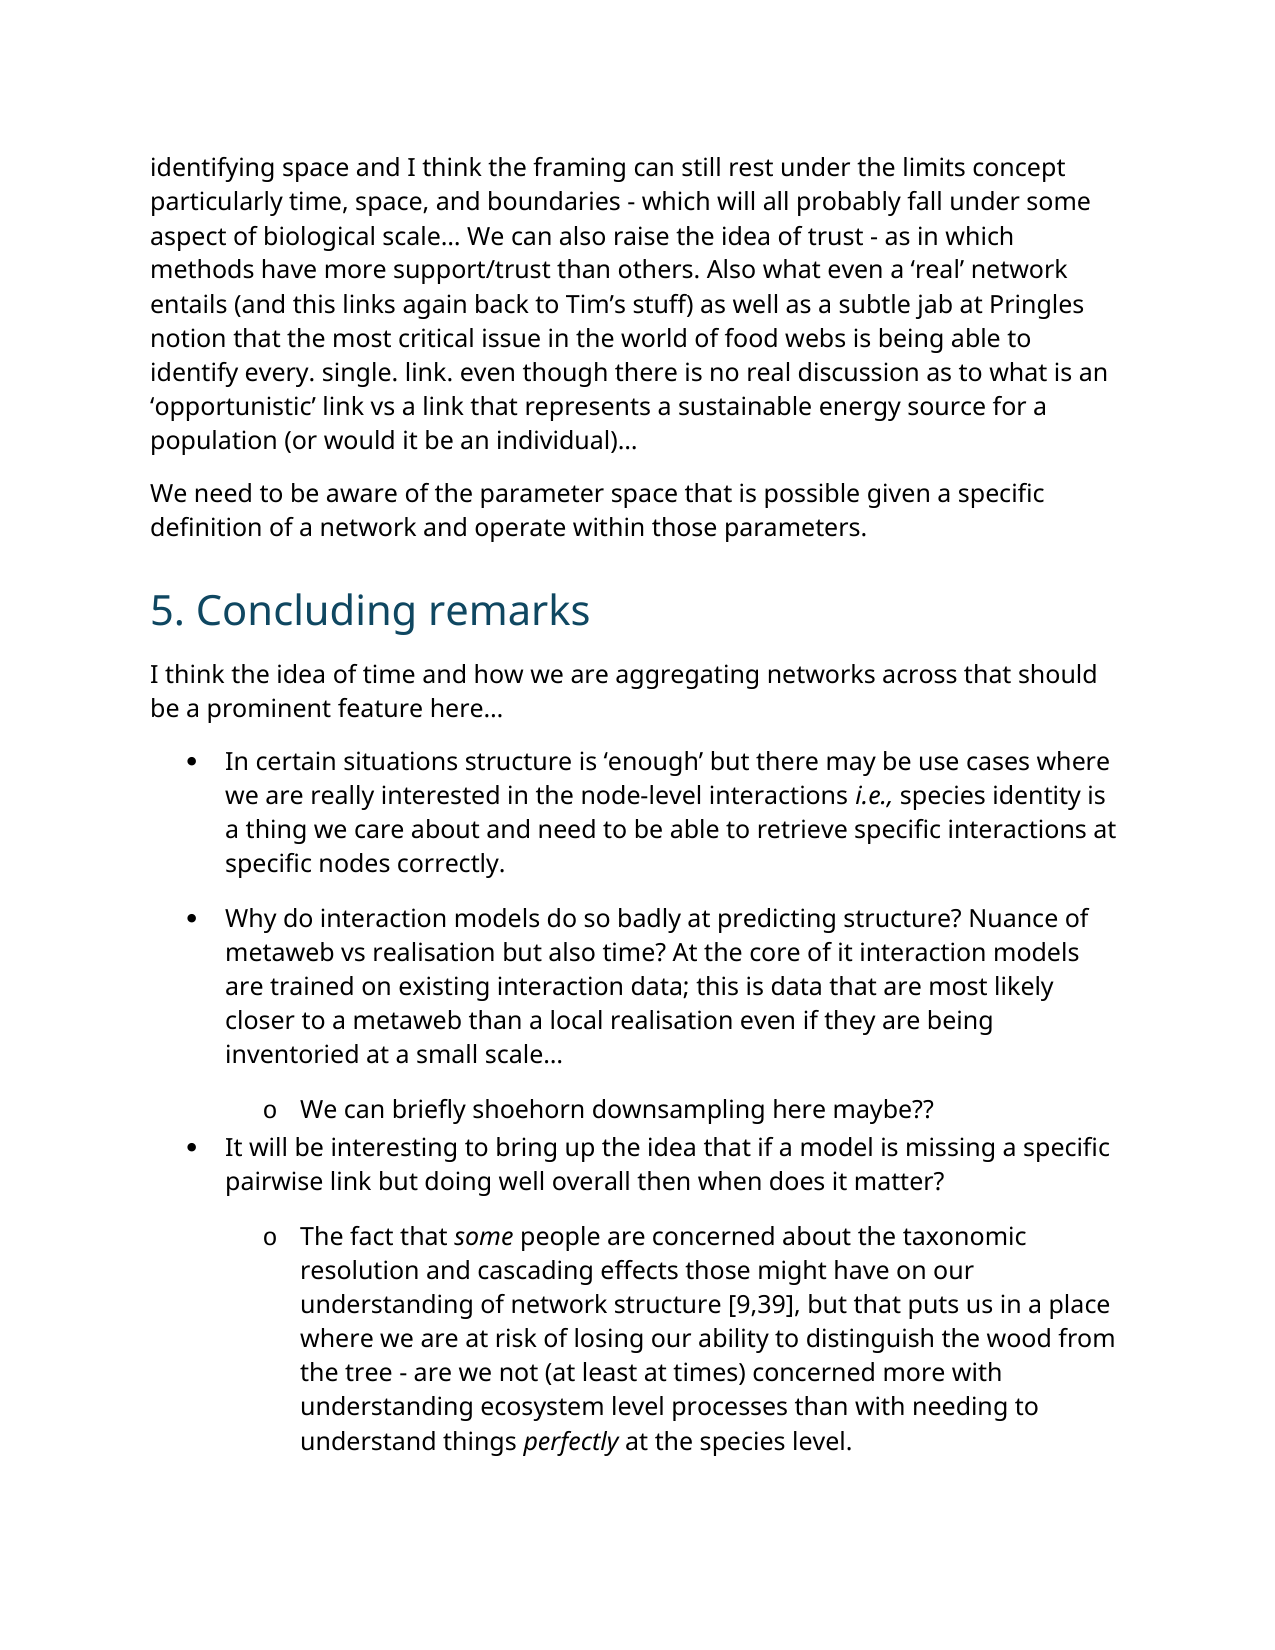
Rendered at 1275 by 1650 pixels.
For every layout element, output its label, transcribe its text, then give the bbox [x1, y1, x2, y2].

list Why do interaction models do so badly at predicting structure? Nuance of metaweb vs realisation but also time? At the core of it interaction models are trained on existing interaction data; this is data that are most likely closer to a metaweb than a local realisation even if they are being inventoried at a small scale… [187, 900, 1125, 1071]
list The fact that some people are concerned about the taxonomic resolution and cascading effects those might have on our understanding of network structure [9,39], but that puts us in a place where we are at risk of losing our ability to distinguish the wood from the tree - are we not (at least at times) concerned more with understanding ecosystem level processes than with needing to understand things perfectly at the species level. [262, 1218, 1125, 1457]
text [150, 150, 1125, 457]
list In certain situations structure is ‘enough’ but there may be use cases where we are really interested in the node-level interactions i.e., species identity is a thing we care about and need to be able to retrieve specific interactions at specific nodes correctly. [187, 743, 1125, 879]
text We need to be aware of the parameter space that is possible given a specific definition of a network and operate within those parameters. [150, 475, 1125, 543]
subtitle 5. Concluding remarks [150, 581, 1125, 638]
list It will be interesting to bring up the idea that if a model is missing a specific pairwise link but doing well overall then when does it matter? [187, 1129, 1125, 1198]
text I think the idea of time and how we are aggregating networks across that should be a prominent feature here… [150, 656, 1125, 724]
list We can briefly shoehorn downsampling here maybe?? [262, 1092, 1125, 1126]
